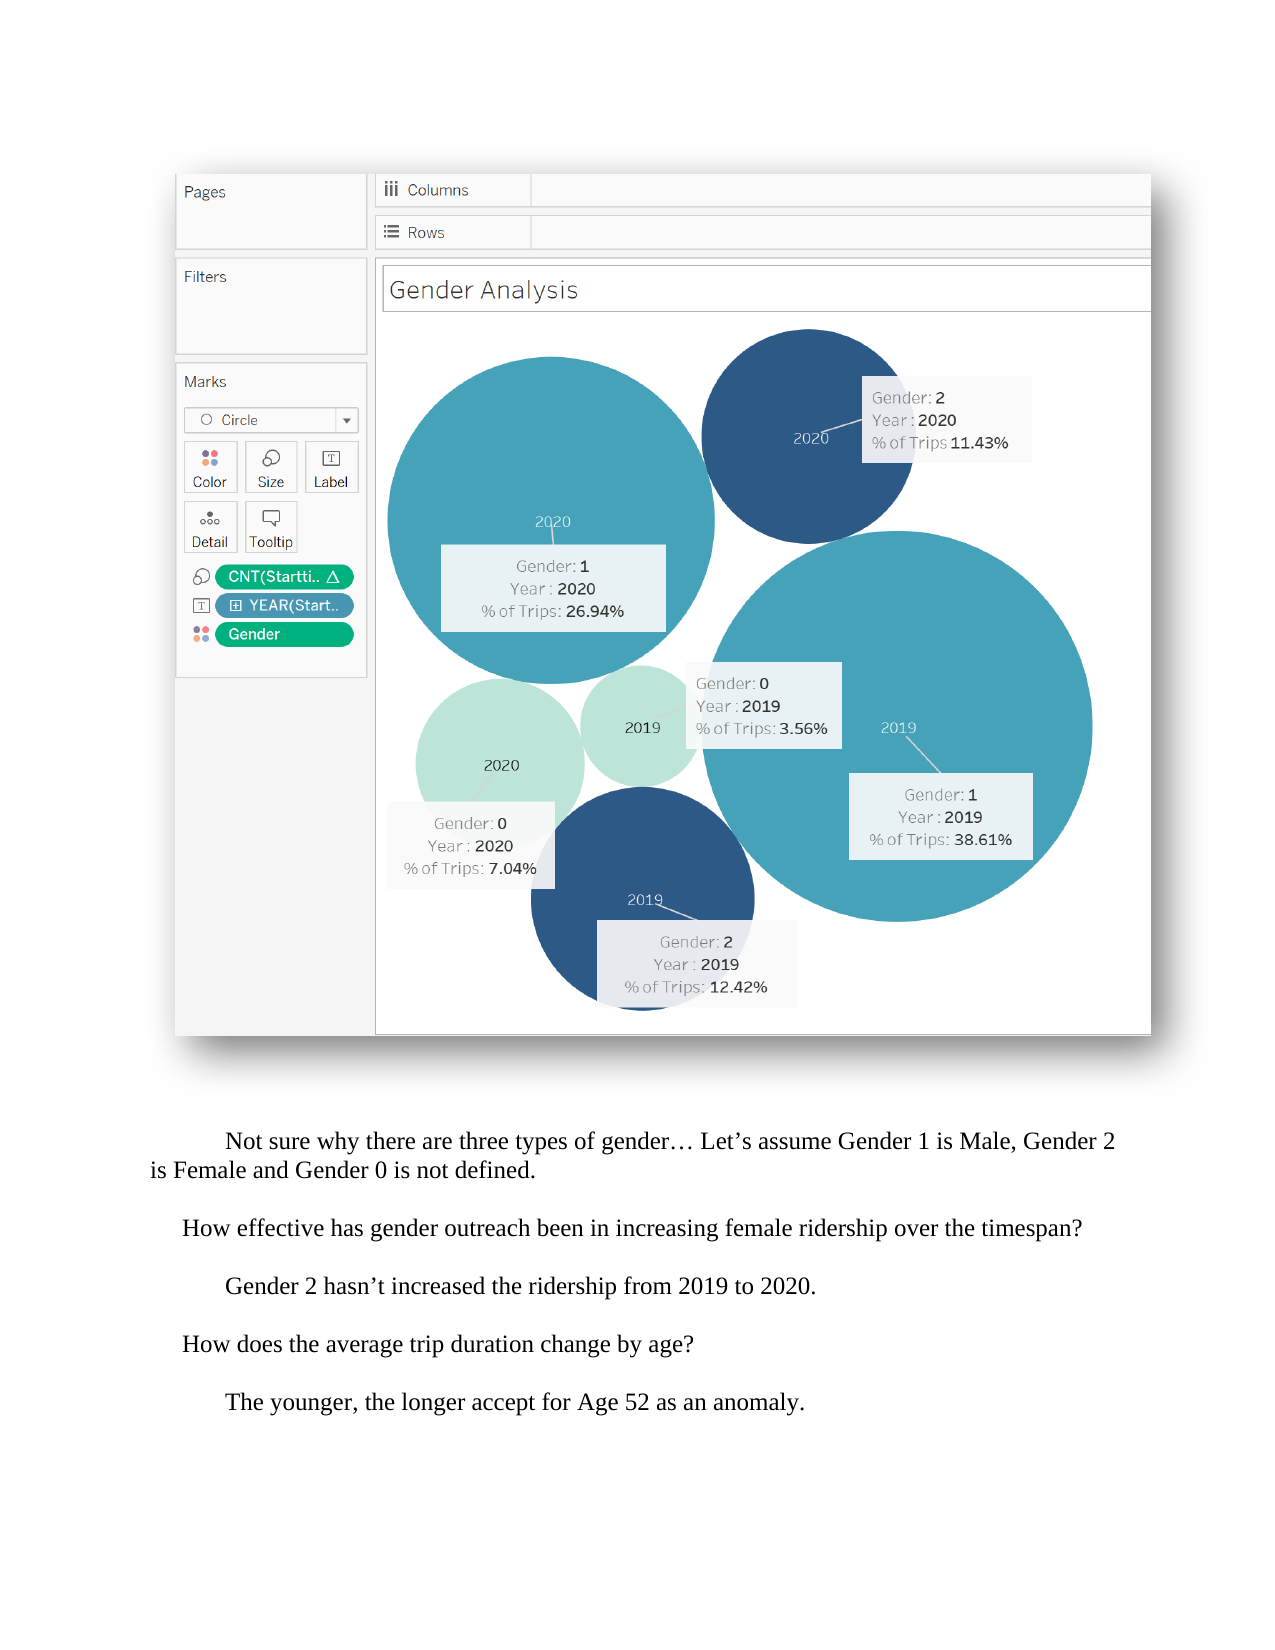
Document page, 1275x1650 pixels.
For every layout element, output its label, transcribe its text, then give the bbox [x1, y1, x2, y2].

text Not sure why there are three types of gender… Let’s assume Gender 1 is Male, Gender 2 is Female and Gender 0 is not defined. [150, 1126, 1125, 1184]
text The younger, the longer accept for Age 52 as an anomaly. [150, 1387, 1125, 1415]
text  How does the average trip duration change by age? [150, 1329, 1125, 1357]
text  How effective has gender outreach been in increasing female ridership over the timespan? [150, 1213, 1125, 1242]
picture [175, 174, 1151, 1036]
text Gender 2 hasn’t increased the ridership from 2019 to 2020. [150, 1271, 1125, 1299]
